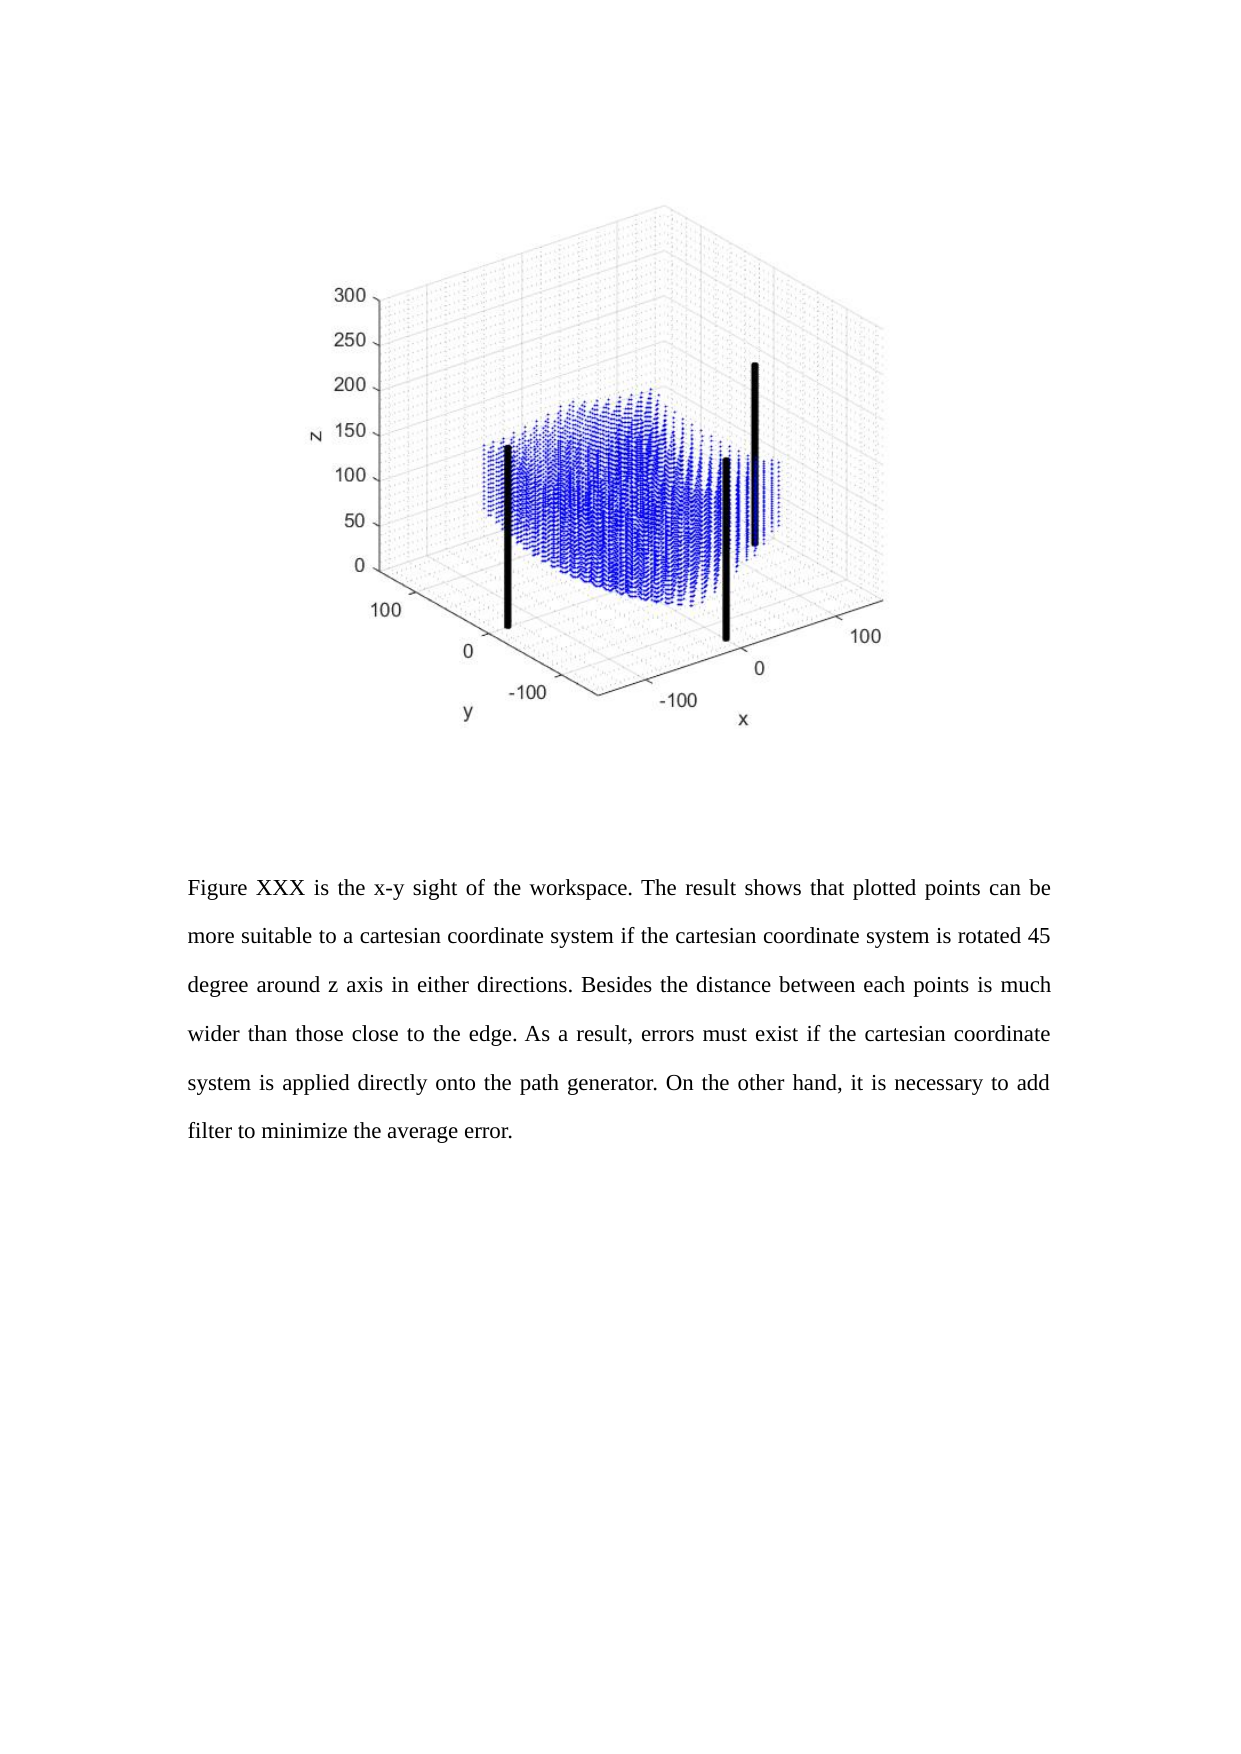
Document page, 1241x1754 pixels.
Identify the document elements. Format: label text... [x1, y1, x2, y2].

text Figure XXX is the x-y sight of the workspace. The result shows that plotted points can be more suitable to a cartesian coordinate system if the cartesian coordinate system is rotated 45 degree around z axis in either directions. Besides the distance between each points is much wider than those close to the edge. As a result, errors must exist if the cartesian coordinate system is applied directly onto the path generator. On the other hand, it is necessary to add filter to minimize the average error. [187, 871, 1053, 1147]
picture [295, 162, 945, 762]
